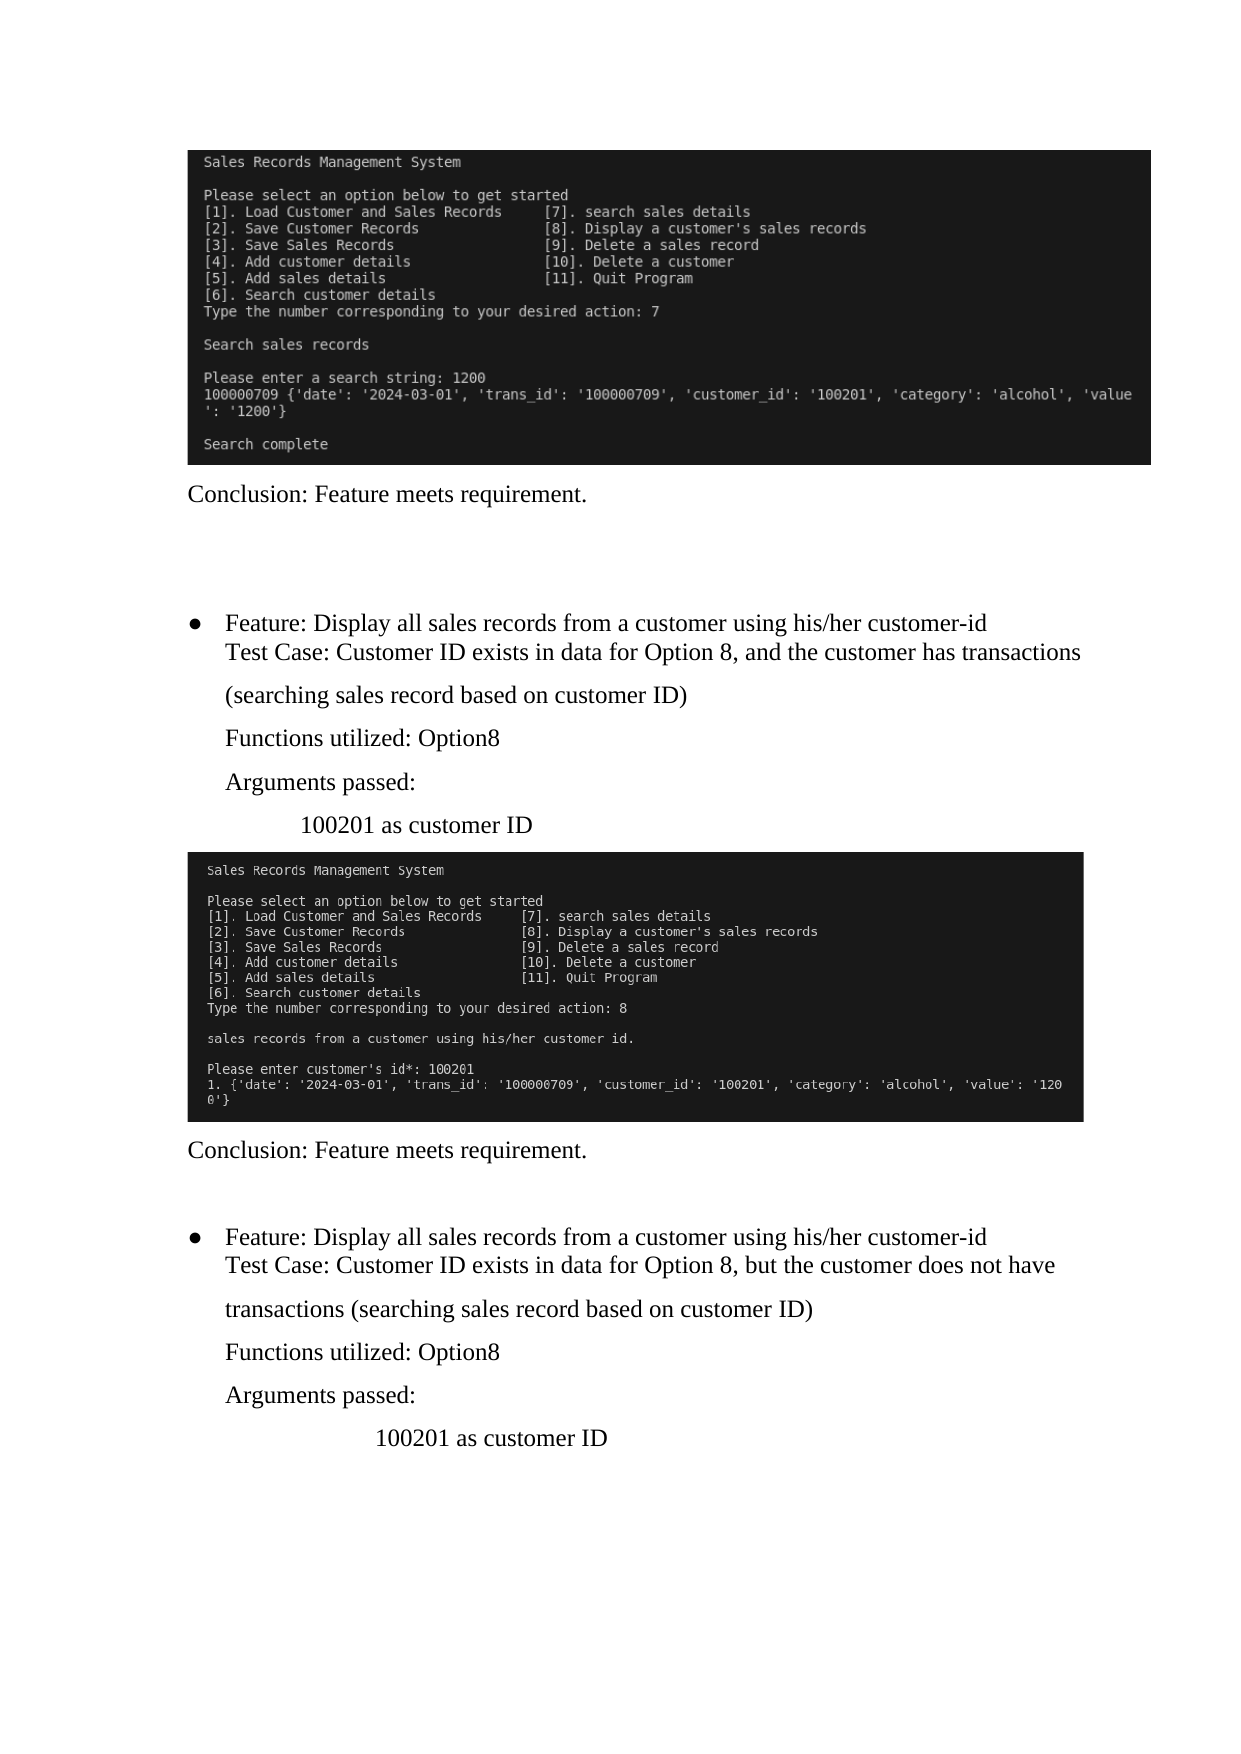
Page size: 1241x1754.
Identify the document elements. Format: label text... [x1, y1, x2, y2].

text Conclusion: Feature meets requirement. [187, 1136, 1090, 1164]
picture [187, 852, 1084, 1122]
picture [187, 150, 1151, 465]
text Functions utilized: Option8 [150, 723, 1090, 752]
list Feature: Display all sales records from a customer using his/her customer-id [187, 1222, 1090, 1251]
text Test Case: Customer ID exists in data for Option 8, and the customer has transactions (searching sales record based on customer ID) [225, 637, 1090, 709]
list Feature: Display all sales records from a customer using his/her customer-id [187, 608, 1090, 637]
text Arguments passed: [150, 767, 1090, 795]
text Conclusion: Feature meets requirement. [187, 479, 1090, 508]
text Test Case: Customer ID exists in data for Option 8, but the customer does not have transactions (searching sales record based on customer ID) [225, 1251, 1090, 1322]
text 100201 as customer ID [262, 810, 1090, 838]
text Functions utilized: Option8 [150, 1337, 1090, 1366]
text 100201 as customer ID [225, 1423, 1090, 1452]
text Arguments passed: [150, 1380, 1090, 1409]
